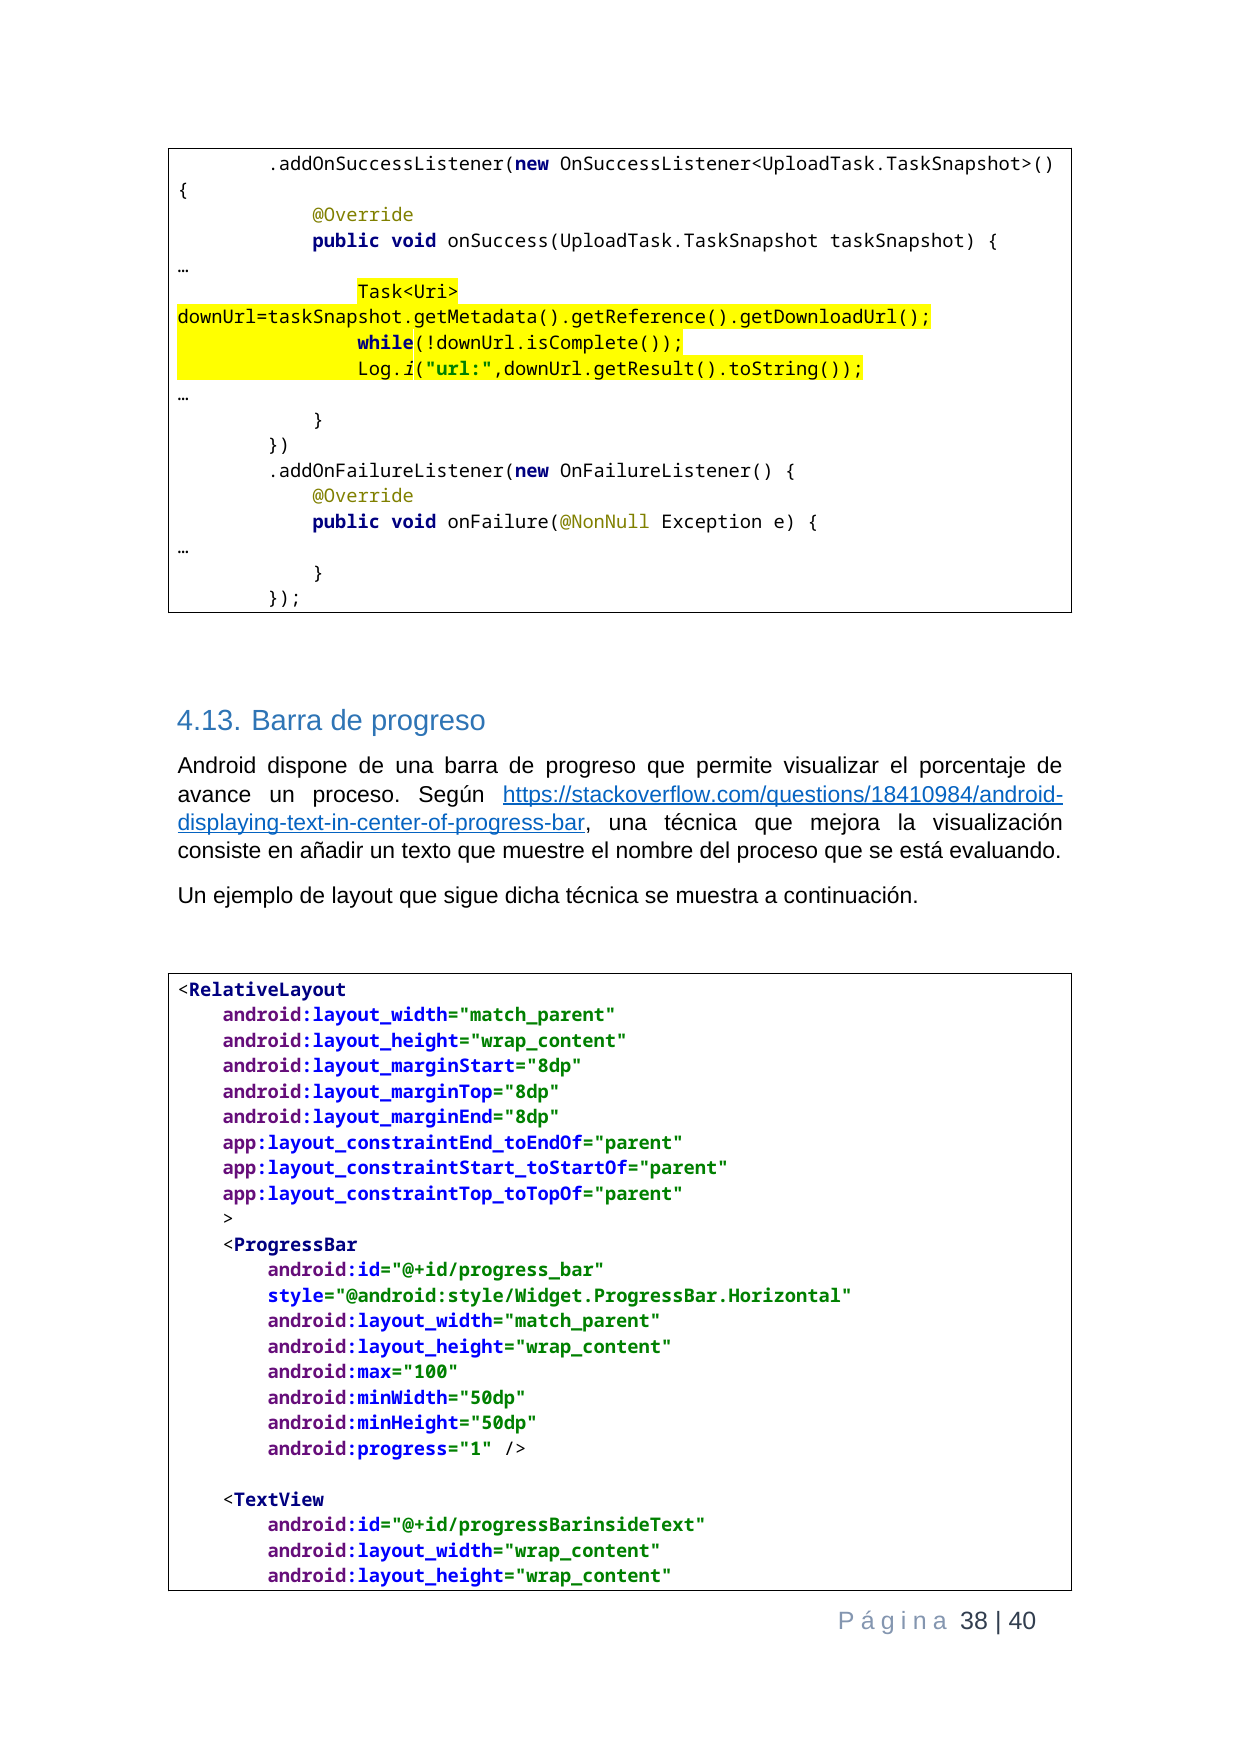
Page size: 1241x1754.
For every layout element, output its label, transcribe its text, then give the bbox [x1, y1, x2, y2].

text Task<Uri> downUrl=taskSnapshot.getMetadata().getReference().getDownloadUrl(); while(!downUrl.isComplete()); Log.i("url:",downUrl.getResult().toString()); … } }) .addOnFailureListener(new OnFailureListener() { @Override public void onFailure(@NonNull Exception e) { [177, 278, 1063, 530]
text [169, 149, 1071, 278]
text Un ejemplo de layout que sigue dicha técnica se muestra a continuación. [177, 882, 1063, 909]
text Android dispone de una barra de progreso que permite visualizar el porcentaje de avance un proceso. Según https://stackoverflow.com/questions/18410984/android-displaying-text-in-center-of-progress-bar, una técnica que mejora la visualización consiste en añadir un texto que muestre el nombre del proceso que se está evaluando. [177, 752, 1063, 864]
text … } }); [169, 530, 1071, 612]
subtitle Barra de progreso [177, 703, 1063, 737]
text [169, 974, 1071, 1590]
